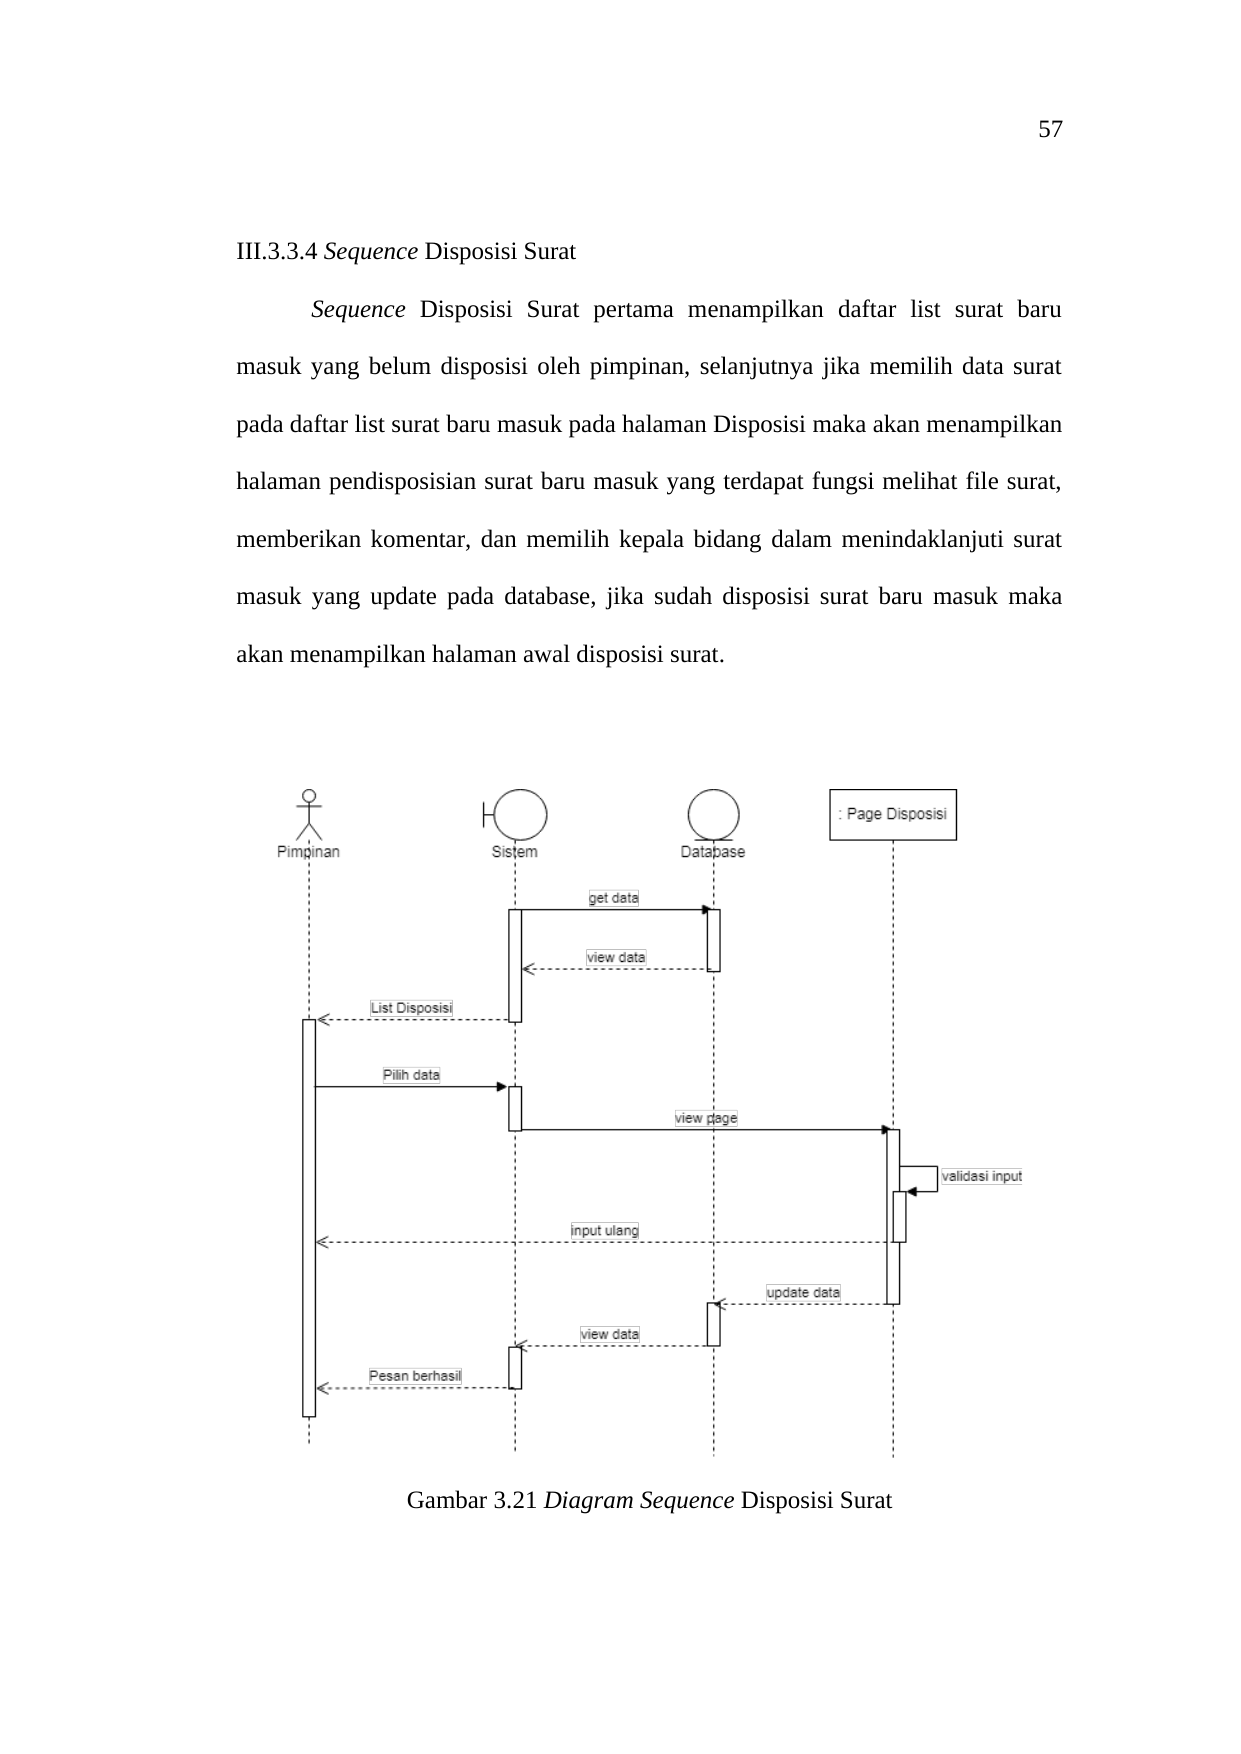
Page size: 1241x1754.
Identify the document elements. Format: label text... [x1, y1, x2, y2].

subtitle Sequence Disposisi Surat [236, 236, 1063, 265]
text Gambar 3.21 Diagram Sequence Disposisi Surat [236, 1485, 1063, 1514]
text Sequence Disposisi Surat pertama menampilkan daftar list surat baru masuk yang belum disposisi oleh pimpinan, selanjutnya jika memilih data surat pada daftar list surat baru masuk pada halaman Disposisi maka akan menampilkan halaman pendisposisian surat baru masuk yang terdapat fungsi melihat file surat, memberikan komentar, dan memilih kepala bidang dalam menindaklanjuti surat masuk yang update pada database, jika sudah disposisi surat baru masuk maka akan menampilkan halaman awal disposisi surat. [236, 294, 1063, 667]
picture [277, 789, 1023, 1458]
